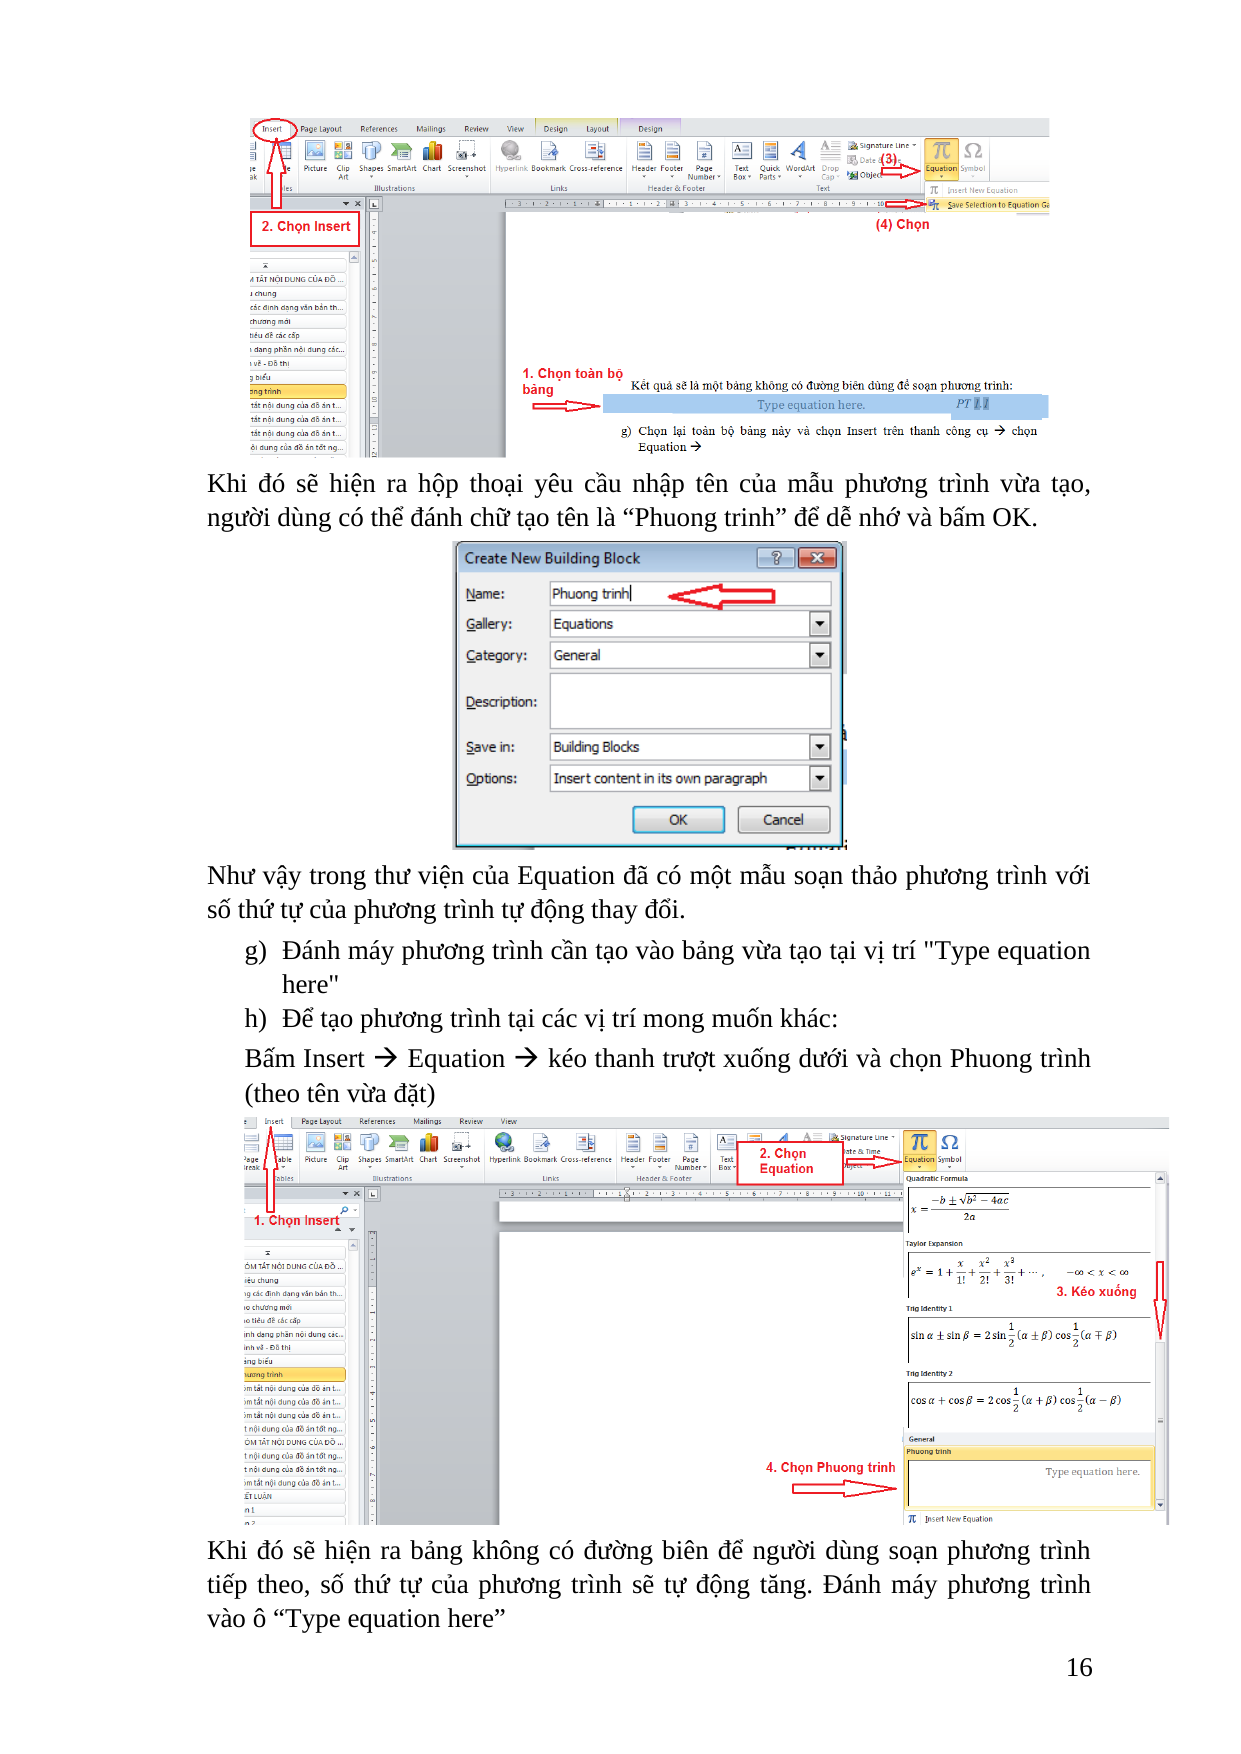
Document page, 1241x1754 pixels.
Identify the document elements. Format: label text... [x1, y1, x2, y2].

picture [452, 541, 847, 850]
text Khi đó sẽ hiện ra bảng không có đường biên để người dùng soạn phương trình tiếp theo, số thứ tự của phương trình sẽ tự động tăng. Đánh máy phương trình vào ô “Type equation here” [207, 1534, 1092, 1633]
picture [250, 118, 1050, 458]
picture [244, 1117, 1170, 1525]
text Như vậy trong thư viện của Equation đã có một mẫu soạn thảo phương trình với số thứ tự của phương trình tự động thay đổi. [207, 859, 1092, 924]
text Bấm Insert Equation kéo thanh trượt xuống dưới và chọn Phuong trình (theo tên vừa đặt) [244, 1042, 1092, 1108]
list Đánh máy phương trình cần tạo vào bảng vừa tạo tại vị trí "Type equation here" [244, 934, 1092, 999]
text Khi đó sẽ hiện ra hộp thoại yêu cầu nhập tên của mẫu phương trình vừa tạo, người dùng có thể đánh chữ tạo tên là “Phuong trinh” để dễ nhớ và bấm OK. [207, 467, 1092, 532]
list Để tạo phương trình tại các vị trí mong muốn khác: [244, 1002, 1092, 1033]
